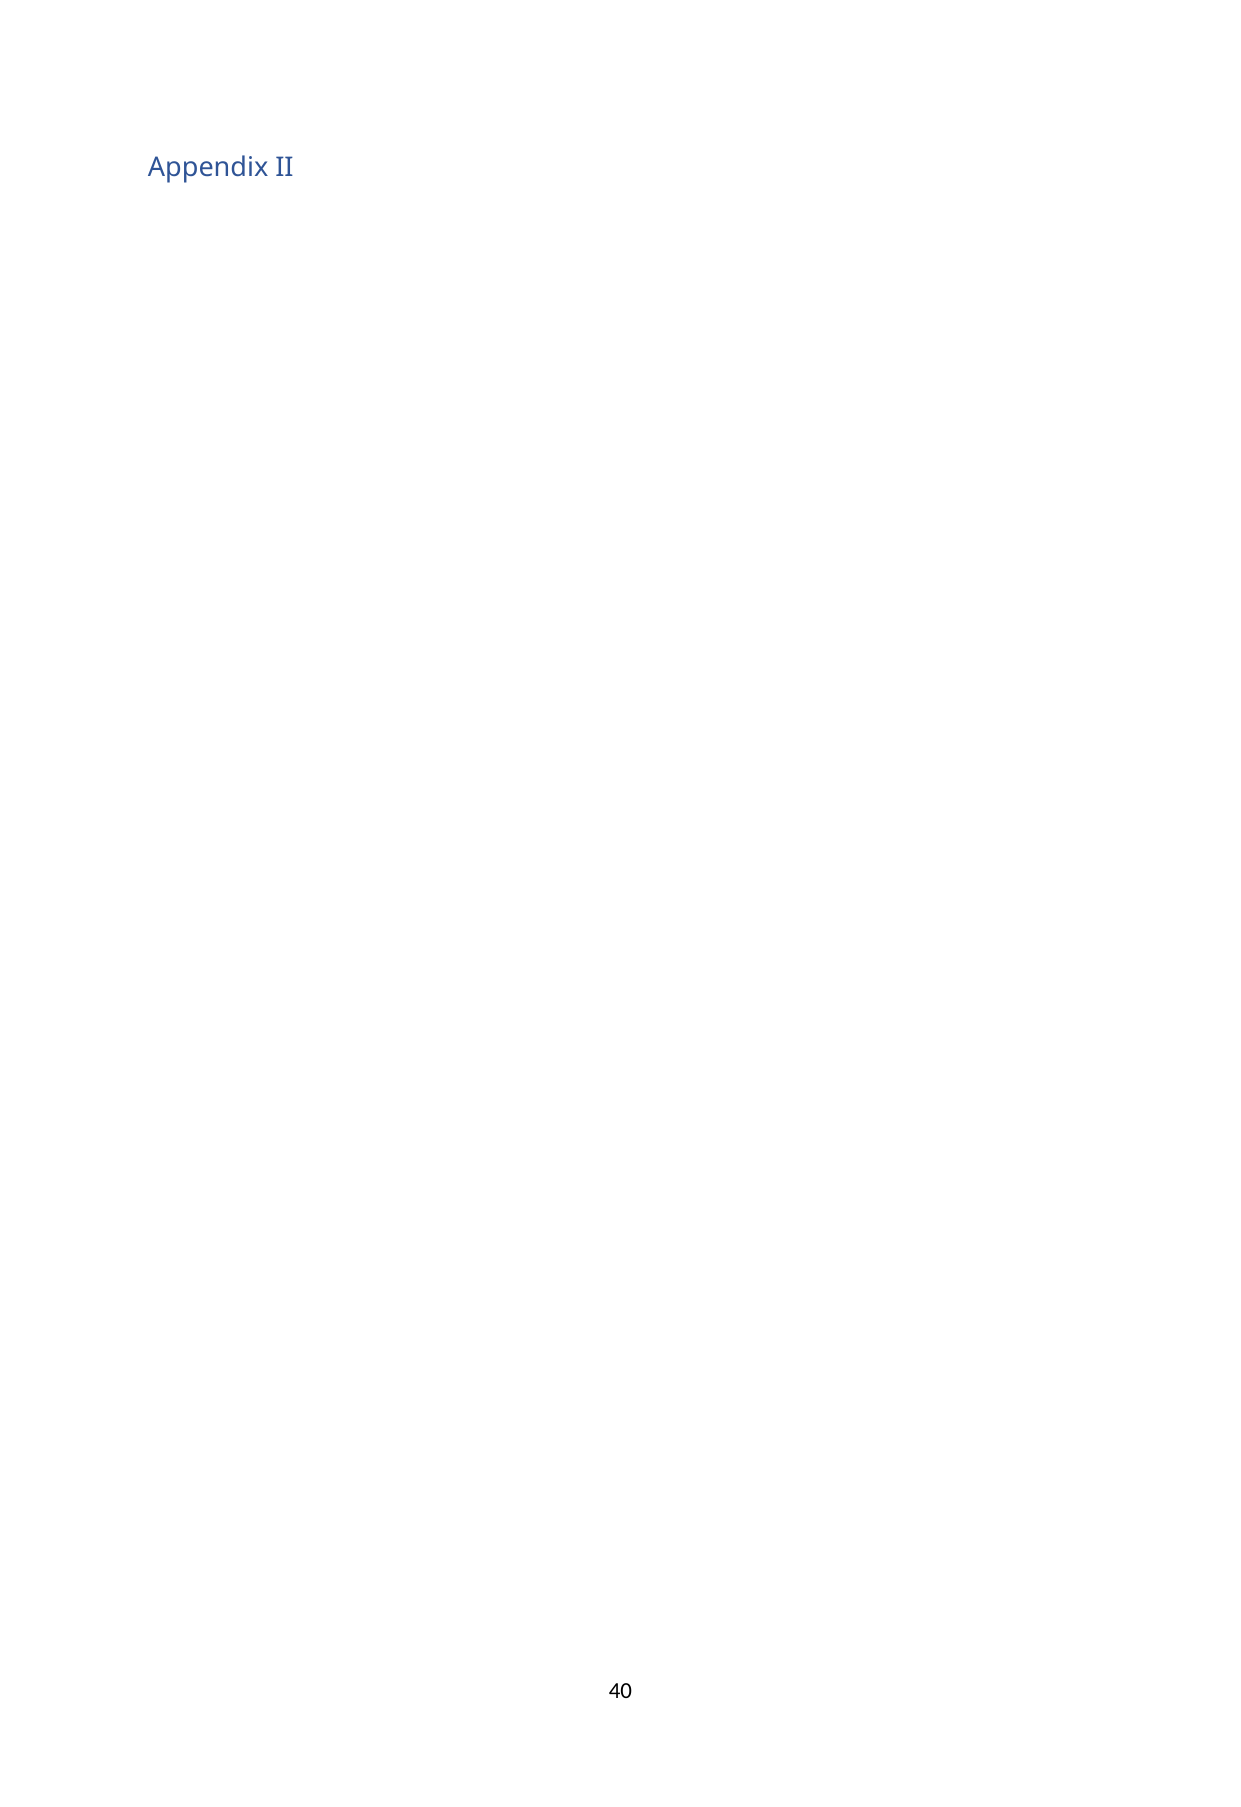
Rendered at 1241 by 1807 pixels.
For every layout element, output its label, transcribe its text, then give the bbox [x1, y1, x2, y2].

subtitle Appendix II [148, 148, 1093, 184]
